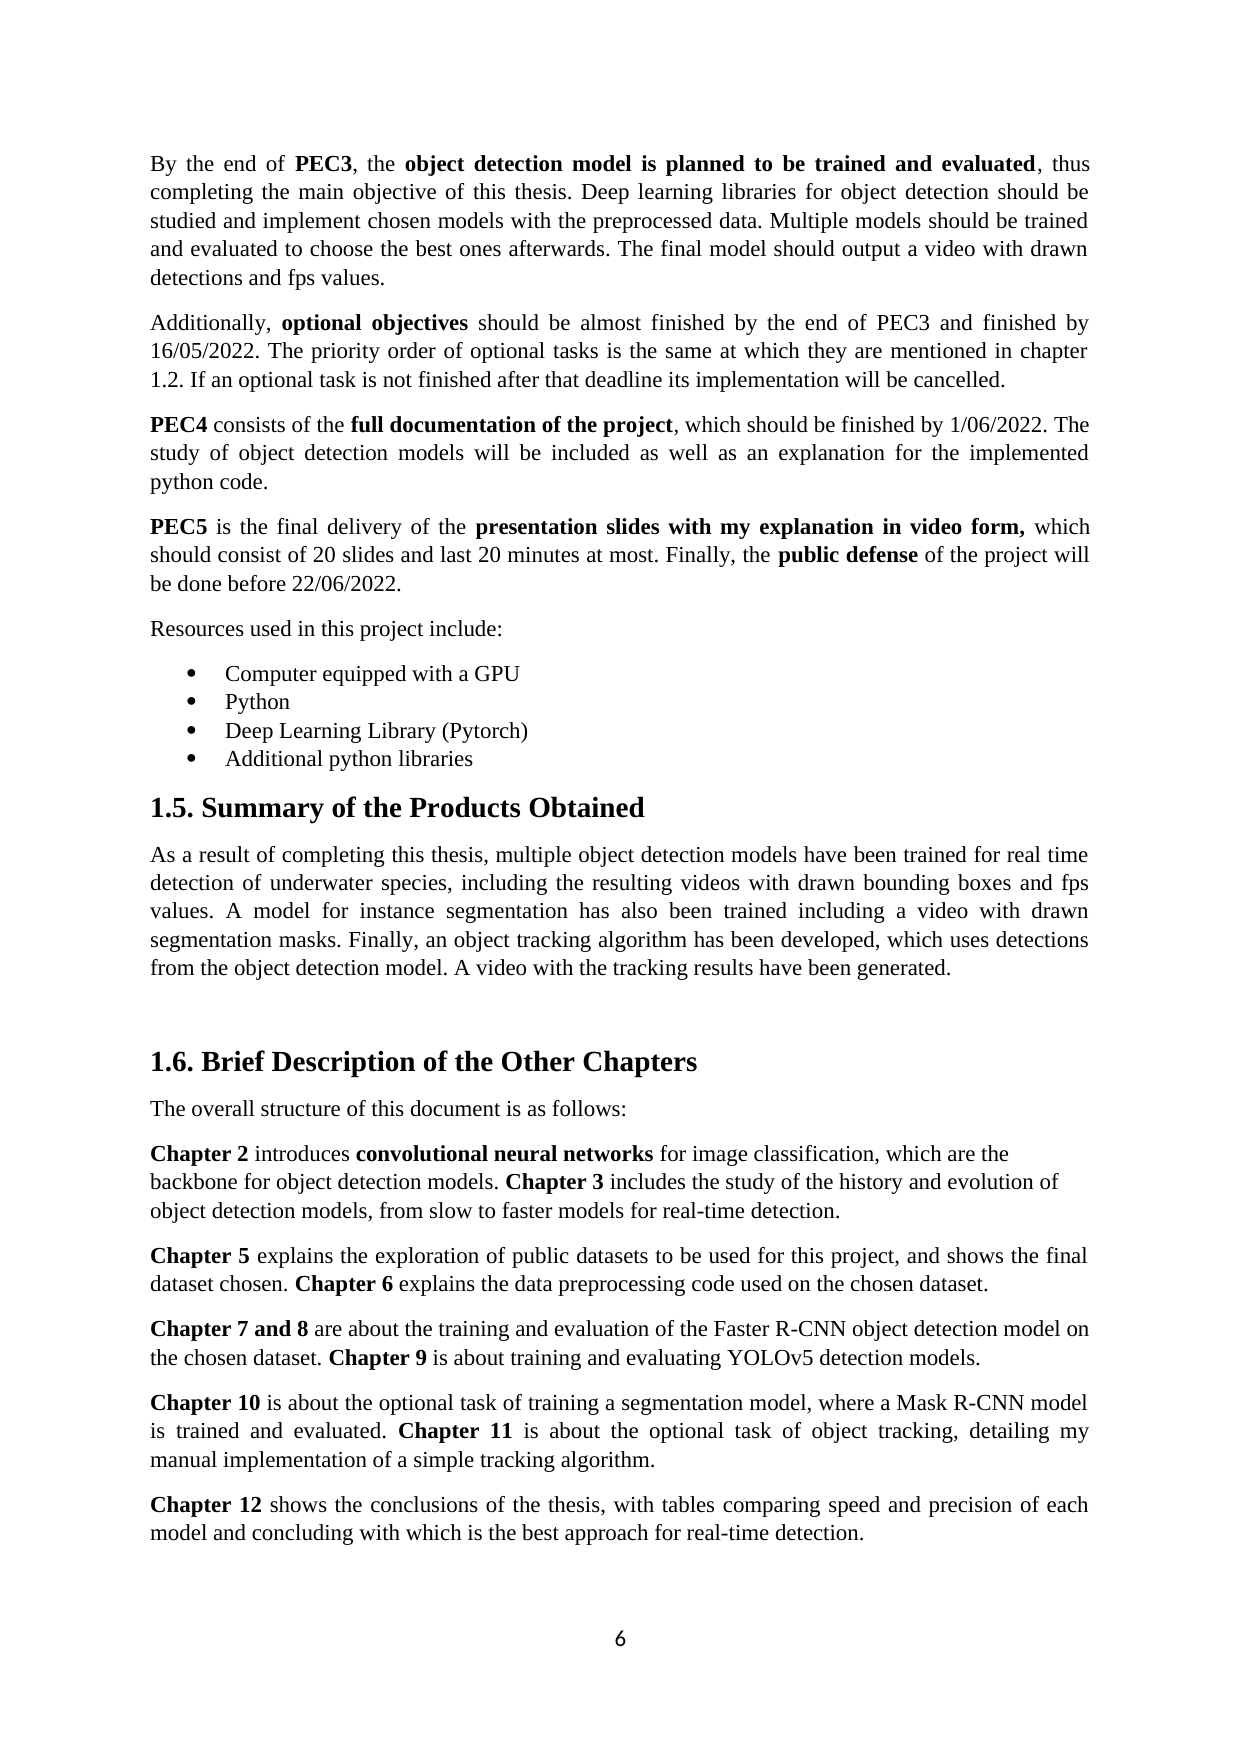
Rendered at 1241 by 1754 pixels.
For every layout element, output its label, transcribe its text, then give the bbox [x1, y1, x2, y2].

text As a result of completing this thesis, multiple object detection models have been trained for real time detection of underwater species, including the resulting videos with drawn bounding boxes and fps values. A model for instance segmentation has also been trained including a video with drawn segmentation masks. Finally, an object tracking algorithm has been developed, which uses detections from the object detection model. A video with the tracking results have been generated. [150, 841, 1090, 981]
list Additional python libraries [187, 745, 1090, 772]
text The overall structure of this document is as follows: [150, 1095, 1090, 1121]
list Python [187, 688, 1090, 715]
list Computer equipped with a GPU [187, 660, 1090, 686]
text Chapter 2 introduces convolutional neural networks for image classification, which are the backbone for object detection models. Chapter 3 includes the study of the history and evolution of object detection models, from slow to faster models for real-time detection. [150, 1140, 1090, 1223]
text Chapter 5 explains the exploration of public datasets to be used for this project, and shows the final dataset chosen. Chapter 6 explains the data preprocessing code used on the chosen dataset. [150, 1242, 1090, 1297]
text Resources used in this project include: [150, 615, 1090, 641]
text PEC5 is the final delivery of the presentation slides with my explanation in video form, which should consist of 20 slides and last 20 minutes at most. Finally, the public defense of the project will be done before 22/06/2022. [150, 513, 1090, 596]
text Additionally, optional objectives should be almost finished by the end of PEC3 and finished by 16/05/2022. The priority order of optional tasks is the same at which they are mentioned in chapter 1.2. If an optional task is not finished after that deadline its implementation will be cancelled. [150, 309, 1090, 392]
text Chapter 7 and 8 are about the training and evaluation of the Faster R-CNN object detection model on the chosen dataset. Chapter 9 is about training and evaluating YOLOv5 detection models. [150, 1316, 1090, 1370]
text Chapter 10 is about the optional task of training a segmentation model, where a Mask R-CNN model is trained and evaluated. Chapter 11 is about the optional task of object tracking, detailing my manual implementation of a simple tracking algorithm. [150, 1389, 1090, 1472]
subtitle 1.6. Brief Description of the Other Chapters [150, 1044, 1090, 1078]
text PEC4 consists of the full documentation of the project, which should be finished by 1/06/2022. The study of object detection models will be included as well as an explanation for the implemented python code. [150, 411, 1090, 494]
text By the end of PEC3, the object detection model is planned to be trained and evaluated, thus completing the main objective of this thesis. Deep learning libraries for object detection should be studied and implement chosen models with the preprocessed data. Multiple models should be trained and evaluated to choose the best ones afterwards. The final model should output a video with drawn detections and fps values. [150, 150, 1090, 290]
list Deep Learning Library (Pytorch) [187, 717, 1090, 743]
text Chapter 12 shows the conclusions of the thesis, with tables comparing speed and precision of each model and concluding with which is the best approach for real-time detection. [150, 1491, 1090, 1546]
subtitle 1.5. Summary of the Products Obtained [150, 790, 1090, 824]
